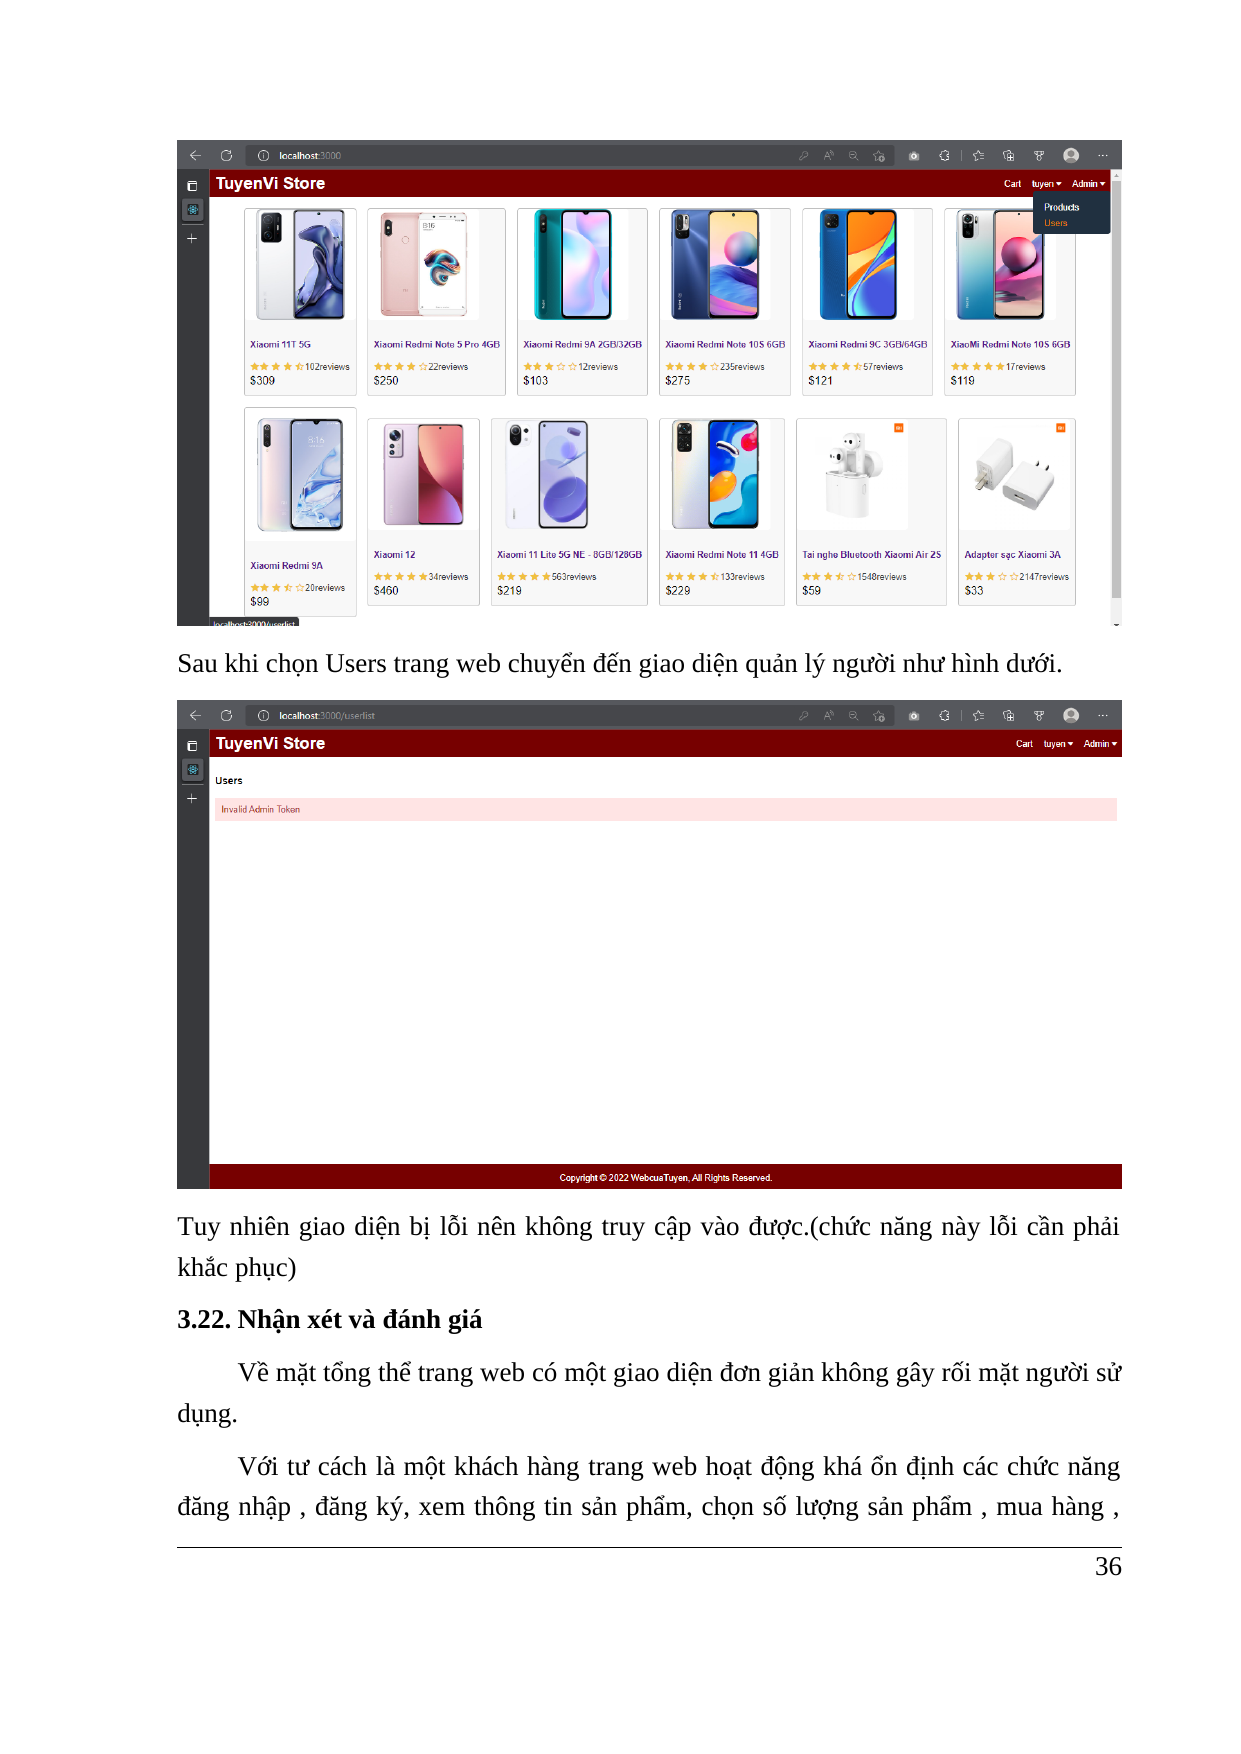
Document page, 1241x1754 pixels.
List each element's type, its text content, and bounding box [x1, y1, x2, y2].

text Sau khi chọn Users trang web chuyển đến giao diện quản lý người như hình dưới. [177, 647, 1122, 678]
picture [177, 140, 1122, 626]
subtitle Nhận xét và đánh giá [177, 1304, 1122, 1335]
text Tuy nhiên giao diện bị lỗi nên không truy cập vào được.(chức năng này lỗi cần phải khắc phục) [177, 1210, 1122, 1282]
text Về mặt tổng thể trang web có một giao diện đơn giản không gây rối mặt người sử dụng. [177, 1357, 1122, 1428]
picture [177, 700, 1122, 1189]
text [177, 1450, 1122, 1521]
